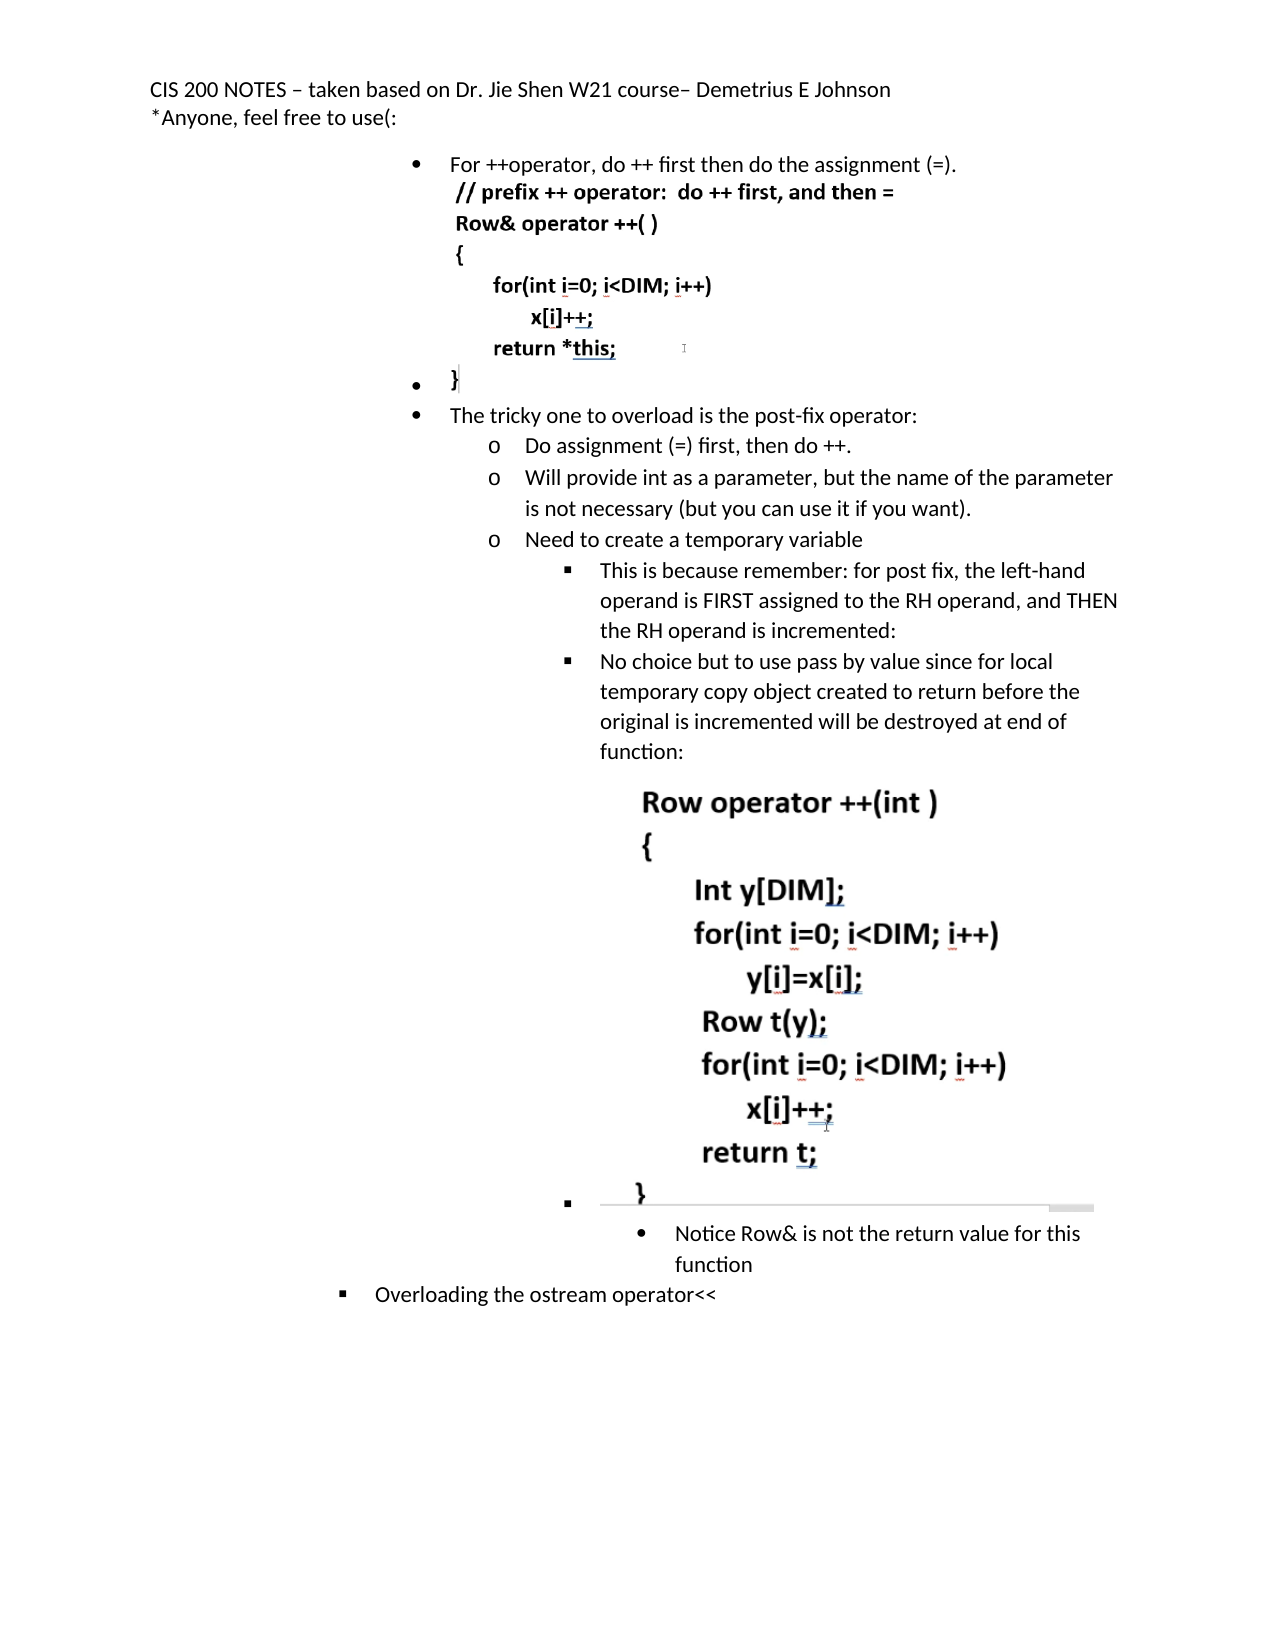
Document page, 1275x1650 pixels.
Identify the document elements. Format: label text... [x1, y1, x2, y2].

list The tricky one to overload is the post-fix operator: [412, 401, 1125, 429]
list No choice but to use pass by value since for local temporary copy object created to return before the original is incremented will be destroyed at end of function: [562, 647, 1125, 765]
picture [600, 767, 1094, 1212]
list For ++operator, do ++ first then do the assignment (=). [412, 150, 1125, 178]
list This is because remember: for post fix, the left-hand operand is FIRST assigned to the RH operand, and THEN the RH operand is incremented: [562, 556, 1125, 644]
list Overloading the ostream operator<< [337, 1280, 1125, 1308]
list Notice Row& is not the return value for this function [637, 1219, 1125, 1278]
list Do assignment (=) first, then do ++. [487, 432, 1125, 461]
picture [450, 180, 902, 394]
list Need to create a temporary variable [487, 525, 1125, 554]
list Will provide int as a parameter, but the name of the parameter is not necessary (but you can use it if you want). [487, 463, 1125, 522]
